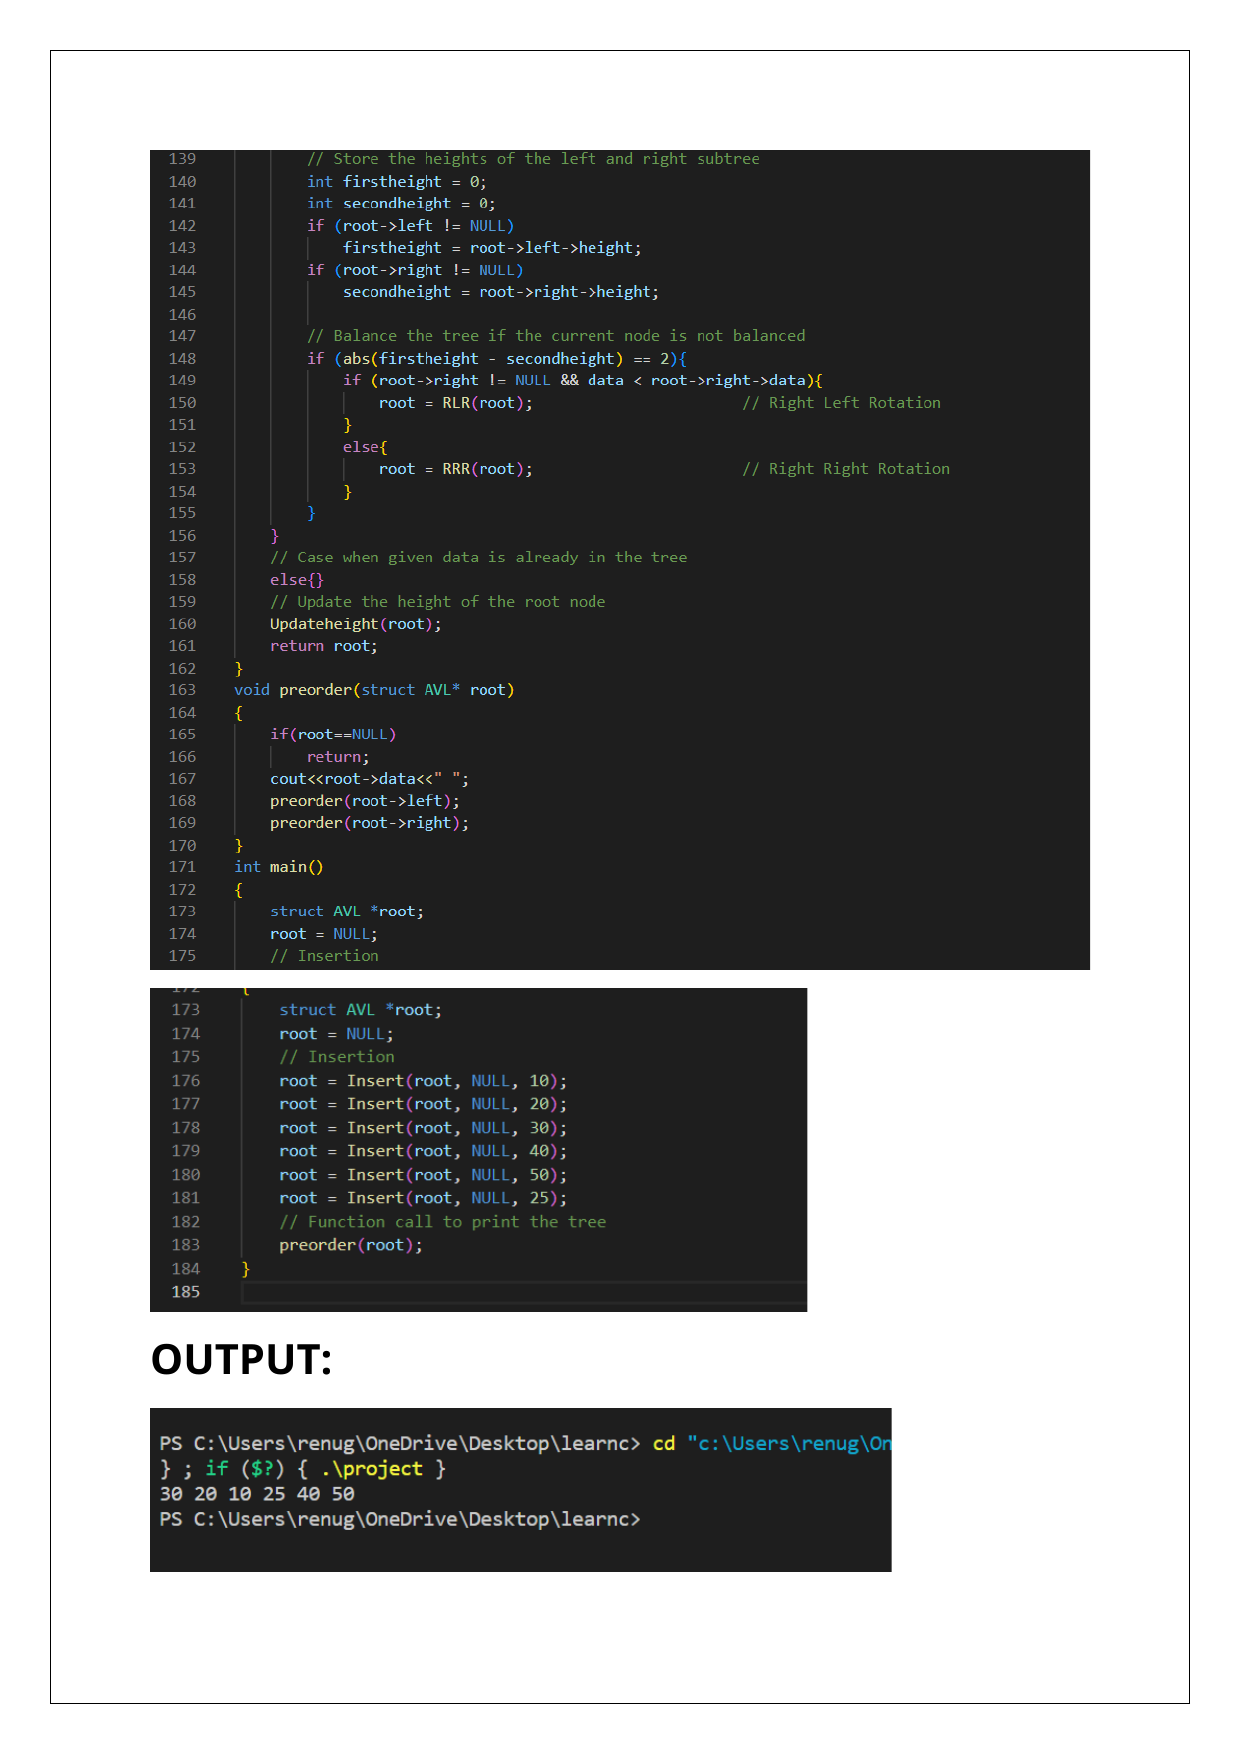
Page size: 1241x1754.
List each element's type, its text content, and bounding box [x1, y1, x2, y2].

picture [150, 150, 1091, 970]
text OUTPUT: [150, 1330, 1090, 1387]
picture [150, 1408, 892, 1572]
picture [150, 988, 808, 1312]
